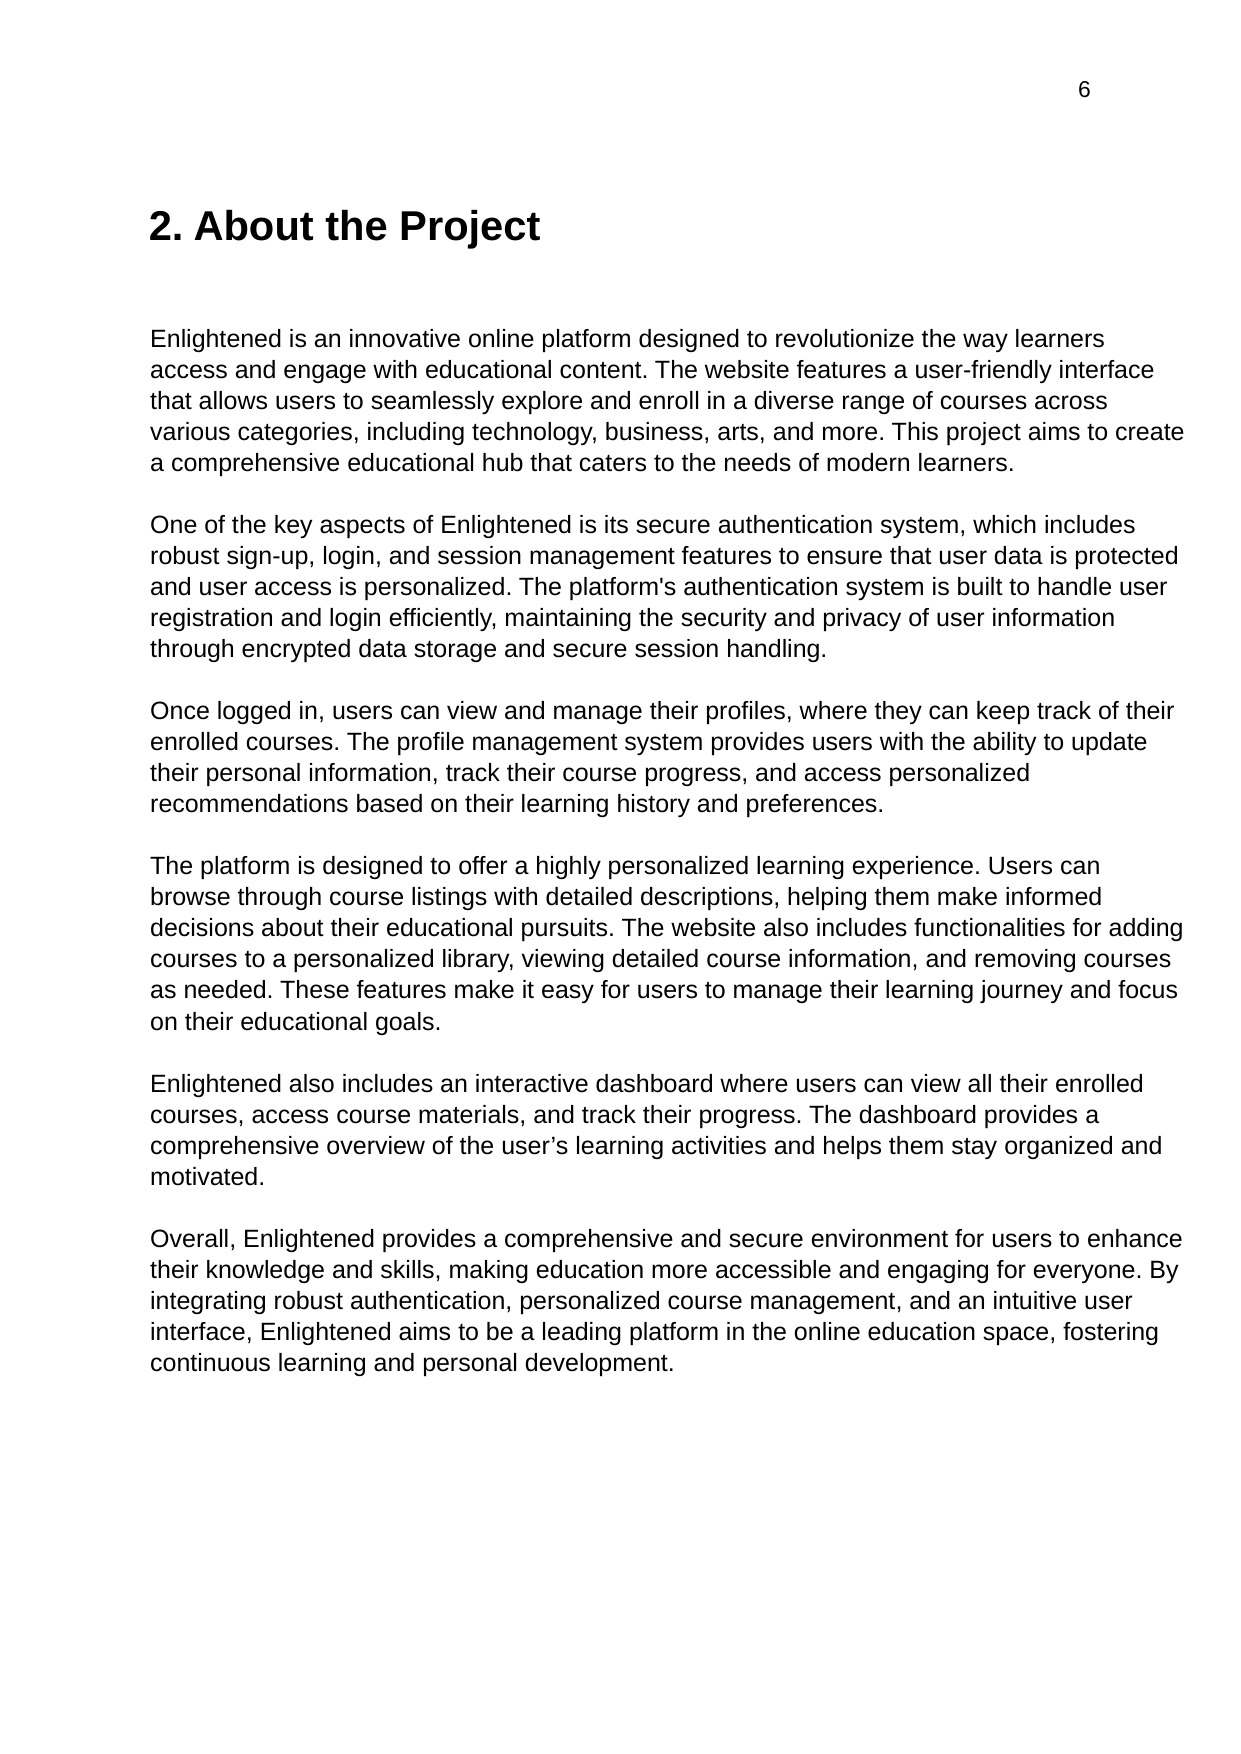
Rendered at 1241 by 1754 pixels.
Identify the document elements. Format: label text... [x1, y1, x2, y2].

text The platform is designed to offer a highly personalized learning experience. Users can browse through course listings with detailed descriptions, helping them make informed decisions about their educational pursuits. The website also includes functionalities for adding courses to a personalized library, viewing detailed course information, and removing courses as needed. These features make it easy for users to manage their learning journey and focus on their educational goals. [150, 851, 1188, 1035]
text Overall, Enlightened provides a comprehensive and secure environment for users to enhance their knowledge and skills, making education more accessible and engaging for everyone. By integrating robust authentication, personalized course management, and an intuitive user interface, Enlightened aims to be a leading platform in the online education space, fostering continuous learning and personal development. [150, 1224, 1188, 1377]
text One of the key aspects of Enlightened is its secure authentication system, which includes robust sign-up, login, and session management features to ensure that user data is protected and user access is personalized. The platform's authentication system is built to handle user registration and login efficiently, maintaining the security and privacy of user information through encrypted data storage and secure session handling. [150, 510, 1188, 663]
text Enlightened is an innovative online platform designed to revolutionize the way learners access and engage with educational content. The website features a user-friendly interface that allows users to seamlessly explore and enroll in a diverse range of courses across various categories, including technology, business, arts, and more. This project aims to create a comprehensive educational hub that caters to the needs of modern learners. [150, 323, 1188, 476]
text Enlightened also includes an interactive dashboard where users can view all their enrolled courses, access course materials, and track their progress. The dashboard provides a comprehensive overview of the user’s learning activities and helps them stay organized and motivated. [150, 1068, 1188, 1190]
text Once logged in, users can view and manage their profiles, where they can keep track of their enrolled courses. The profile management system provides users with the ability to update their personal information, track their course progress, and access personalized recommendations based on their learning history and preferences. [150, 696, 1188, 818]
subtitle 2. About the Project [148, 202, 1188, 250]
